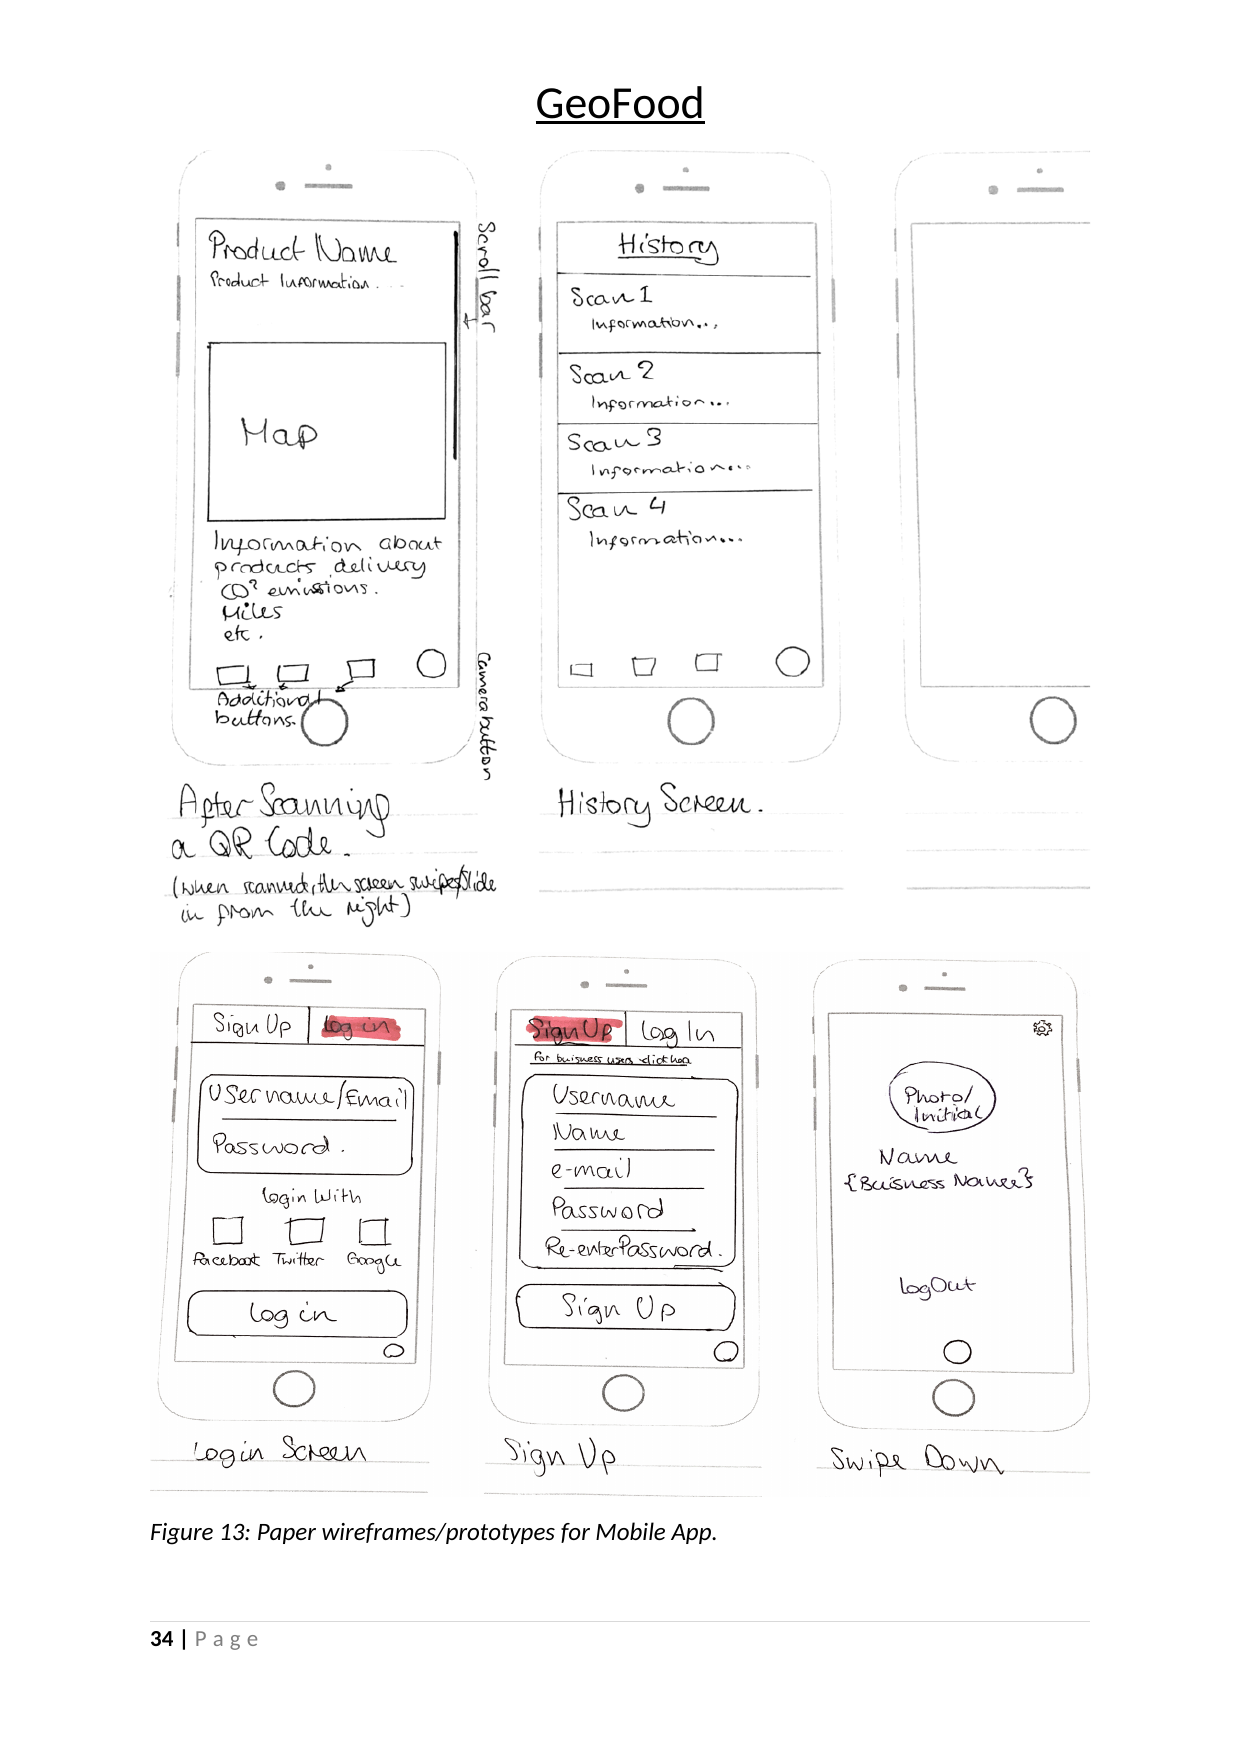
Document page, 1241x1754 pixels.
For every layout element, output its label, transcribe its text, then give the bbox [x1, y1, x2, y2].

picture [150, 150, 1091, 951]
text Figure 13: Paper wireframes/prototypes for Mobile App. [150, 1516, 1090, 1546]
picture [150, 952, 1091, 1497]
